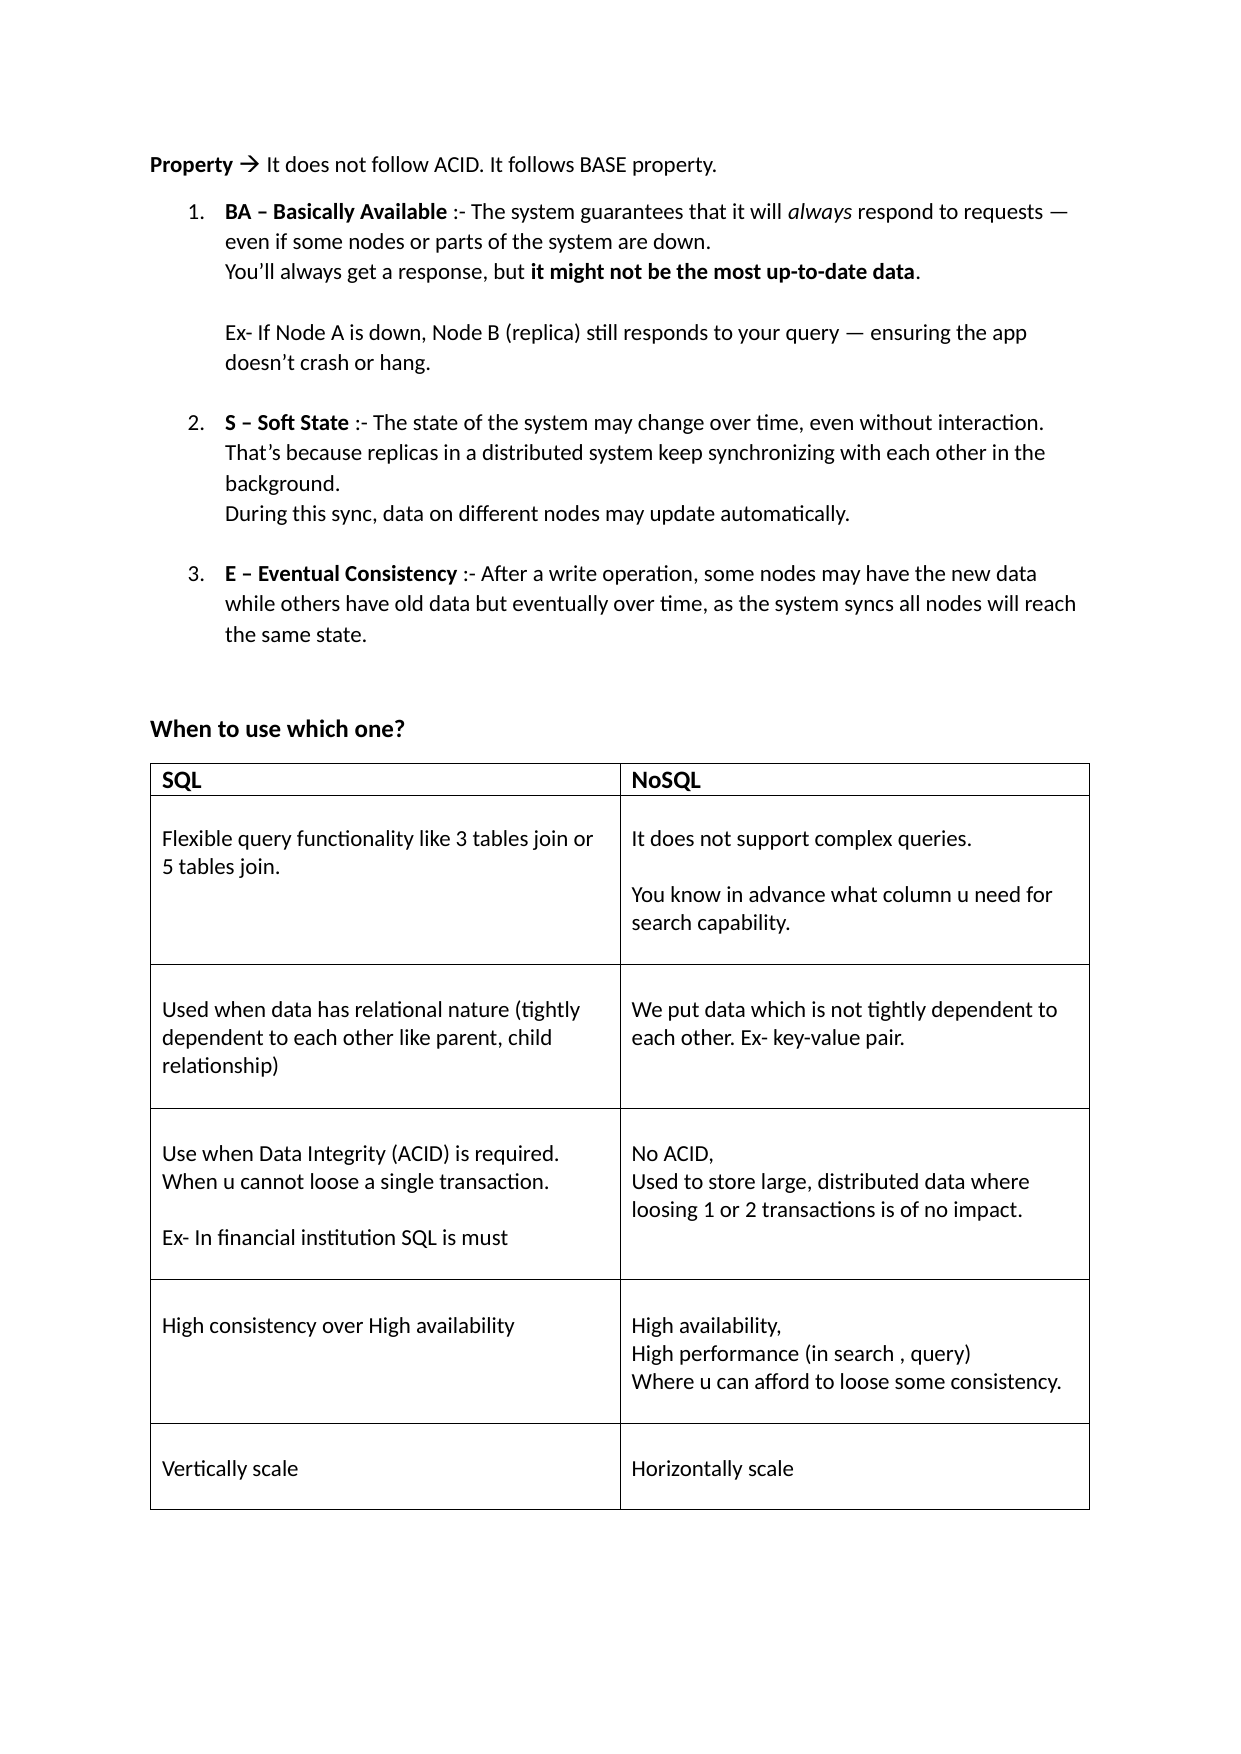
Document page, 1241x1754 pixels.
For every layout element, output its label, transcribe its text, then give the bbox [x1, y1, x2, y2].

list E – Eventual Consistency :- After a write operation, some nodes may have the new data while others have old data but eventually over time, as the system syncs all nodes will reach the same state. [187, 559, 1090, 648]
table_cell High availability, High performance (in search , query) Where u can afford to loose some consistency. [621, 1280, 1089, 1423]
table_cell High consistency over High availability [151, 1280, 620, 1423]
table_header SQL [151, 764, 620, 795]
table_cell Vertically scale [151, 1424, 620, 1509]
list You’ll always get a response, but it might not be the most up-to-date data. [225, 257, 1090, 285]
table_cell Used when data has relational nature (tightly dependent to each other like parent, child relationship) [151, 965, 620, 1107]
list BA – Basically Available :- The system guarantees that it will always respond to requests — even if some nodes or parts of the system are down. [187, 197, 1090, 255]
list That’s because replicas in a distributed system keep synchronizing with each other in the background. [225, 438, 1090, 497]
table_cell No ACID, Used to store large, distributed data where loosing 1 or 2 transactions is of no impact. [621, 1109, 1089, 1279]
table_cell Flexible query functionality like 3 tables join or 5 tables join. [151, 796, 620, 964]
table_cell Use when Data Integrity (ACID) is required. When u cannot loose a single transaction. Ex- In financial institution SQL is must [151, 1109, 620, 1279]
list S – Soft State :- The state of the system may change over time, even without interaction. [187, 408, 1090, 436]
table_header NoSQL [621, 764, 1089, 795]
list During this sync, data on different nodes may update automatically. [225, 499, 1090, 527]
text Property It does not follow ACID. It follows BASE property. [150, 150, 1090, 178]
table_cell Horizontally scale [621, 1424, 1089, 1509]
text When to use which one? [150, 713, 1090, 744]
table_cell It does not support complex queries. You know in advance what column u need for search capability. [621, 796, 1089, 964]
list Ex- If Node A is down, Node B (replica) still responds to your query — ensuring the app doesn’t crash or hang. [225, 318, 1090, 376]
table_cell We put data which is not tightly dependent to each other. Ex- key-value pair. [621, 965, 1089, 1107]
